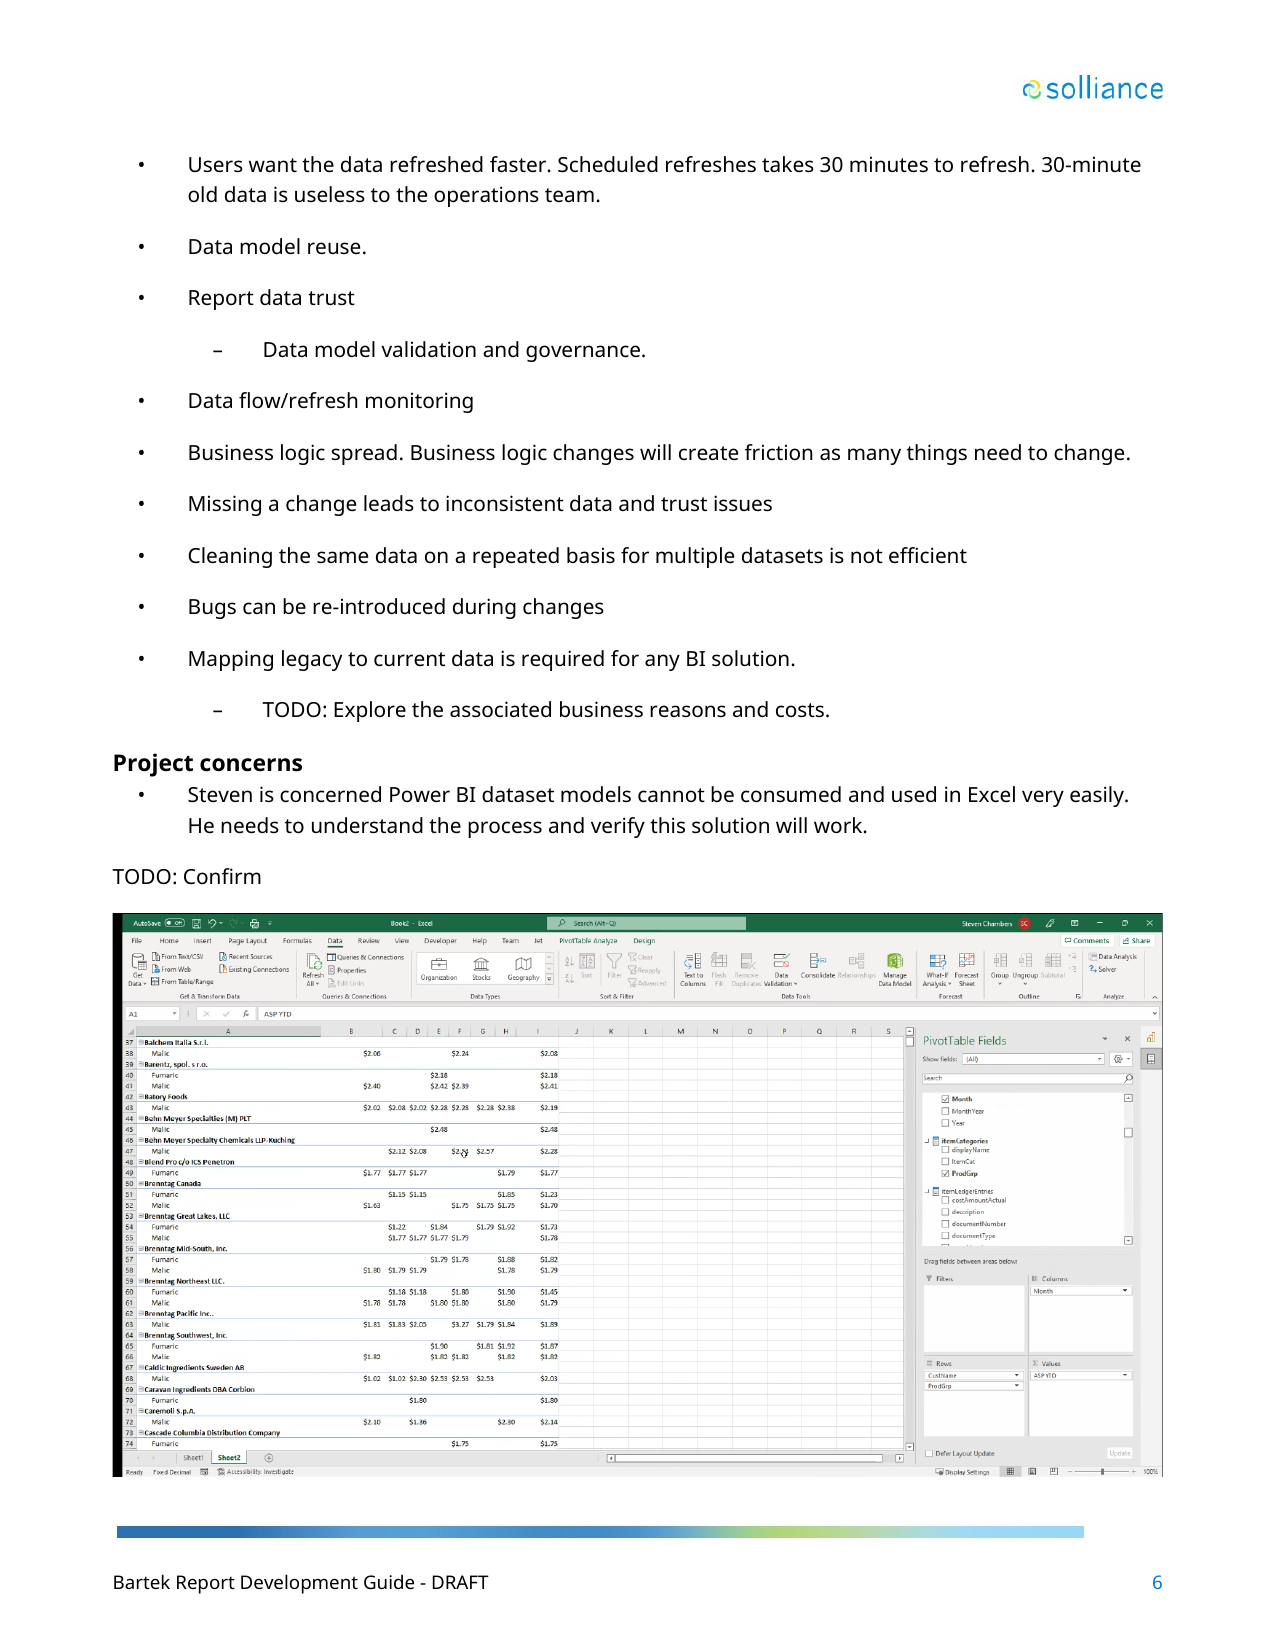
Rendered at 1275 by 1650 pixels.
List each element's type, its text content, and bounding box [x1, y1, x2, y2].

picture [1018, 75, 1163, 103]
picture [112, 913, 1163, 1477]
picture [112, 1521, 1088, 1544]
list Report data trust [137, 283, 1162, 312]
list Mapping legacy to current data is required for any BI solution. [137, 644, 1162, 672]
list Data model reuse. [137, 232, 1162, 261]
list Bugs can be re-introduced during changes [137, 592, 1162, 621]
list Cleaning the same data on a repeated basis for multiple datasets is not efficient [137, 541, 1162, 569]
text TODO: Confirm [112, 862, 1162, 891]
list Missing a change leads to inconsistent data and trust issues [137, 489, 1162, 518]
list TODO: Explore the associated business reasons and costs. [212, 695, 1162, 724]
subtitle Project concerns [112, 747, 1162, 778]
list Business logic spread. Business logic changes will create friction as many things need to change. [137, 438, 1162, 466]
list Data flow/refresh monitoring [137, 386, 1162, 415]
list Data model validation and governance. [212, 335, 1162, 363]
list Users want the data refreshed faster. Scheduled refreshes takes 30 minutes to refresh. 30-minute old data is useless to the operations team. [137, 150, 1162, 209]
list Steven is concerned Power BI dataset models cannot be consumed and used in Excel very easily. He needs to understand the process and verify this solution will work. [137, 780, 1162, 839]
